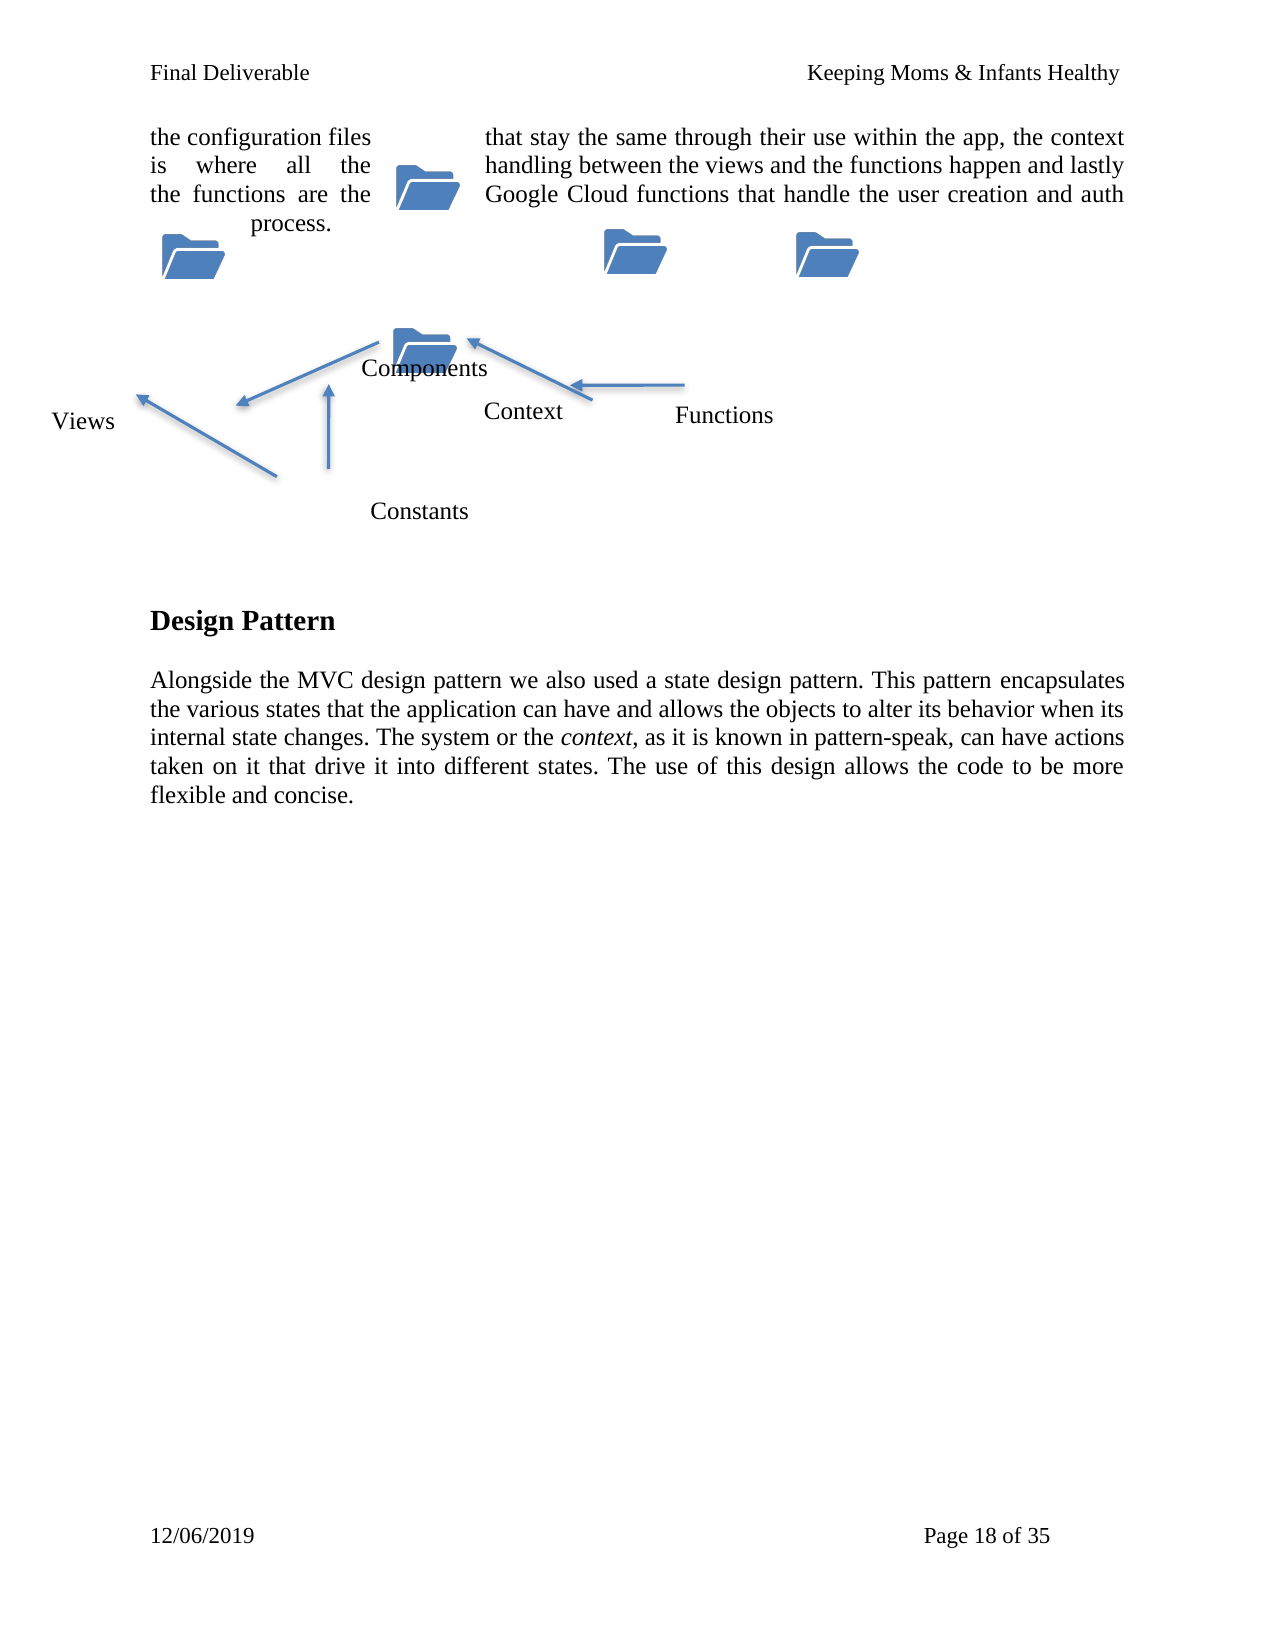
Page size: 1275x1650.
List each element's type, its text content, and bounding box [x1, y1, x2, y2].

picture [389, 149, 467, 226]
subtitle Design Pattern [150, 603, 1125, 636]
text Alongside the MVC design pattern we also used a state design pattern. This pattern encapsulates the various states that the application can have and allows the objects to alter its behavior when its internal state changes. The system or the context, as it is known in pattern-speak, can have actions taken on it that drive it into different states. The use of this design allows the code to be more flexible and concise. [150, 665, 1125, 809]
picture [155, 218, 232, 295]
picture [597, 213, 674, 290]
picture [789, 216, 866, 293]
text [150, 122, 1125, 237]
picture [386, 312, 463, 389]
